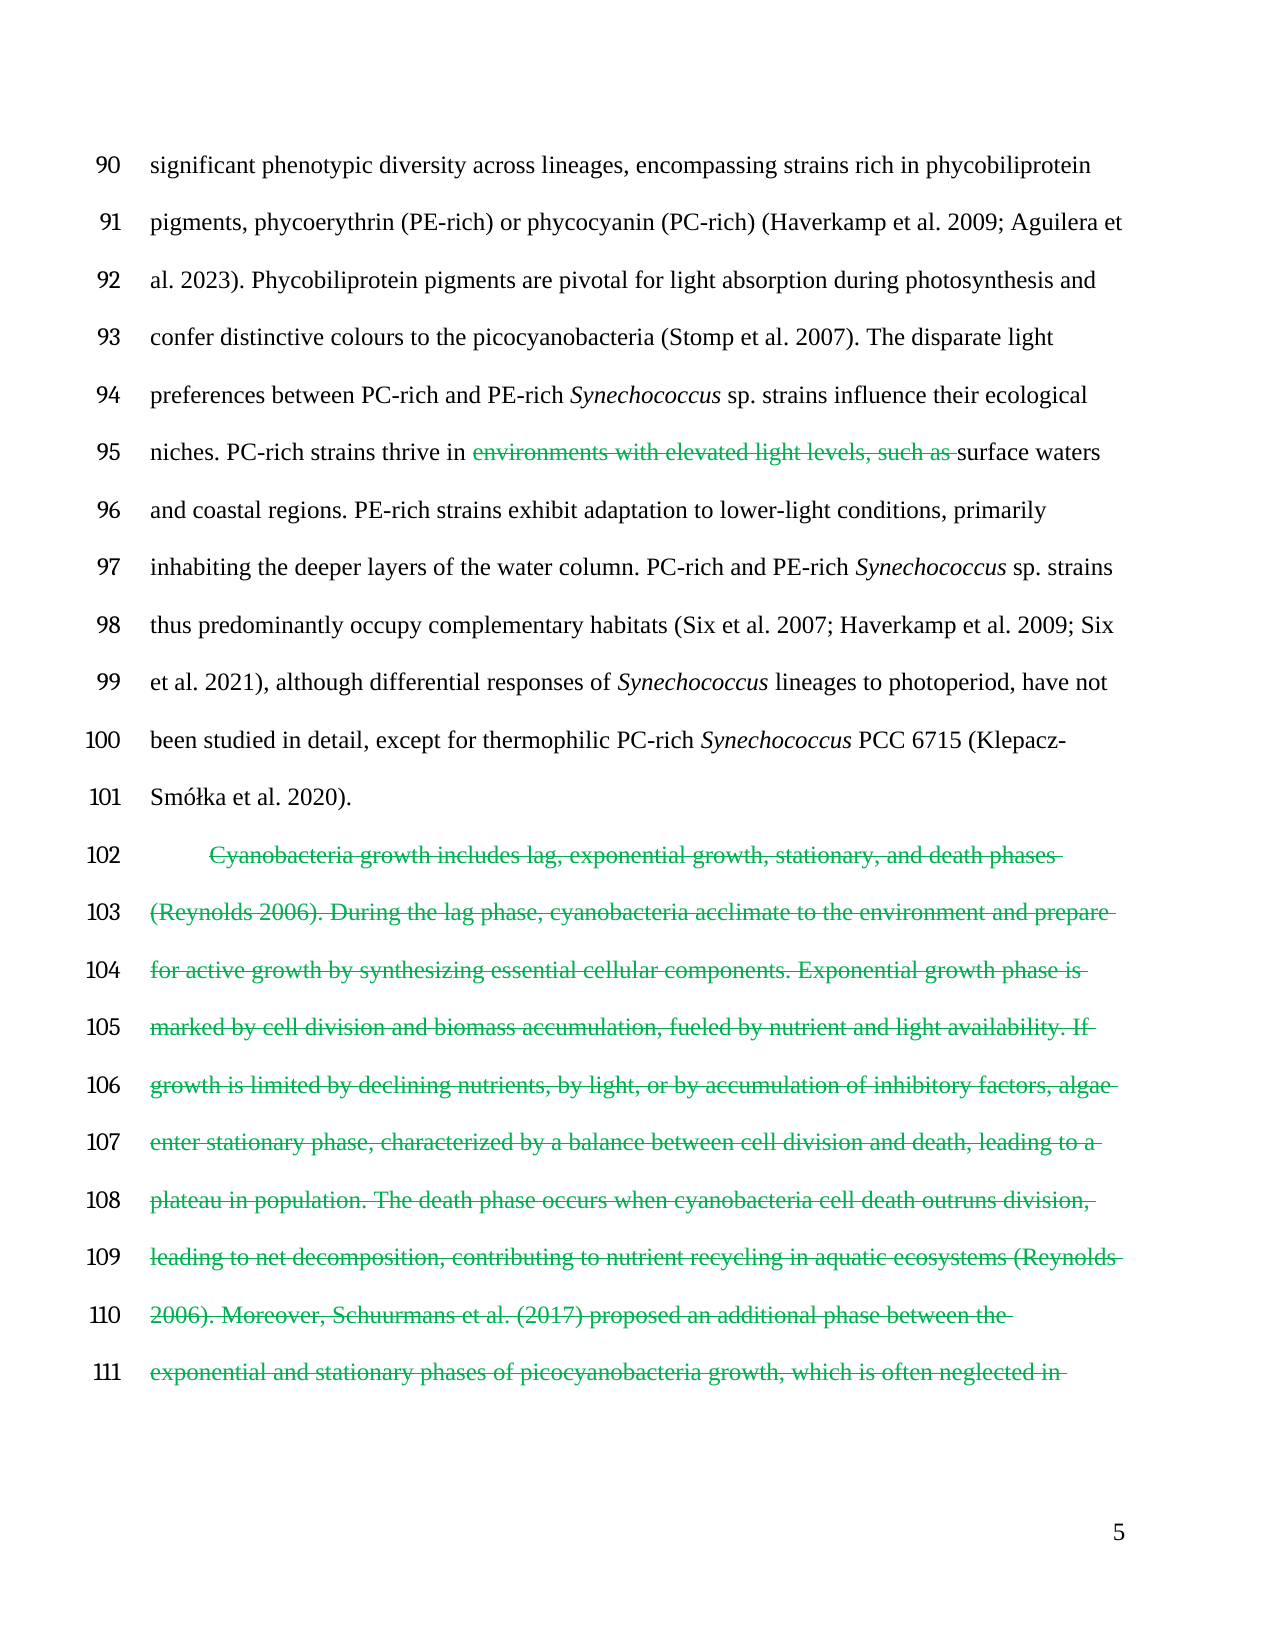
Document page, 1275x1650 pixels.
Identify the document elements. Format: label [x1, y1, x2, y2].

text [150, 150, 1125, 811]
text [150, 840, 1125, 1386]
